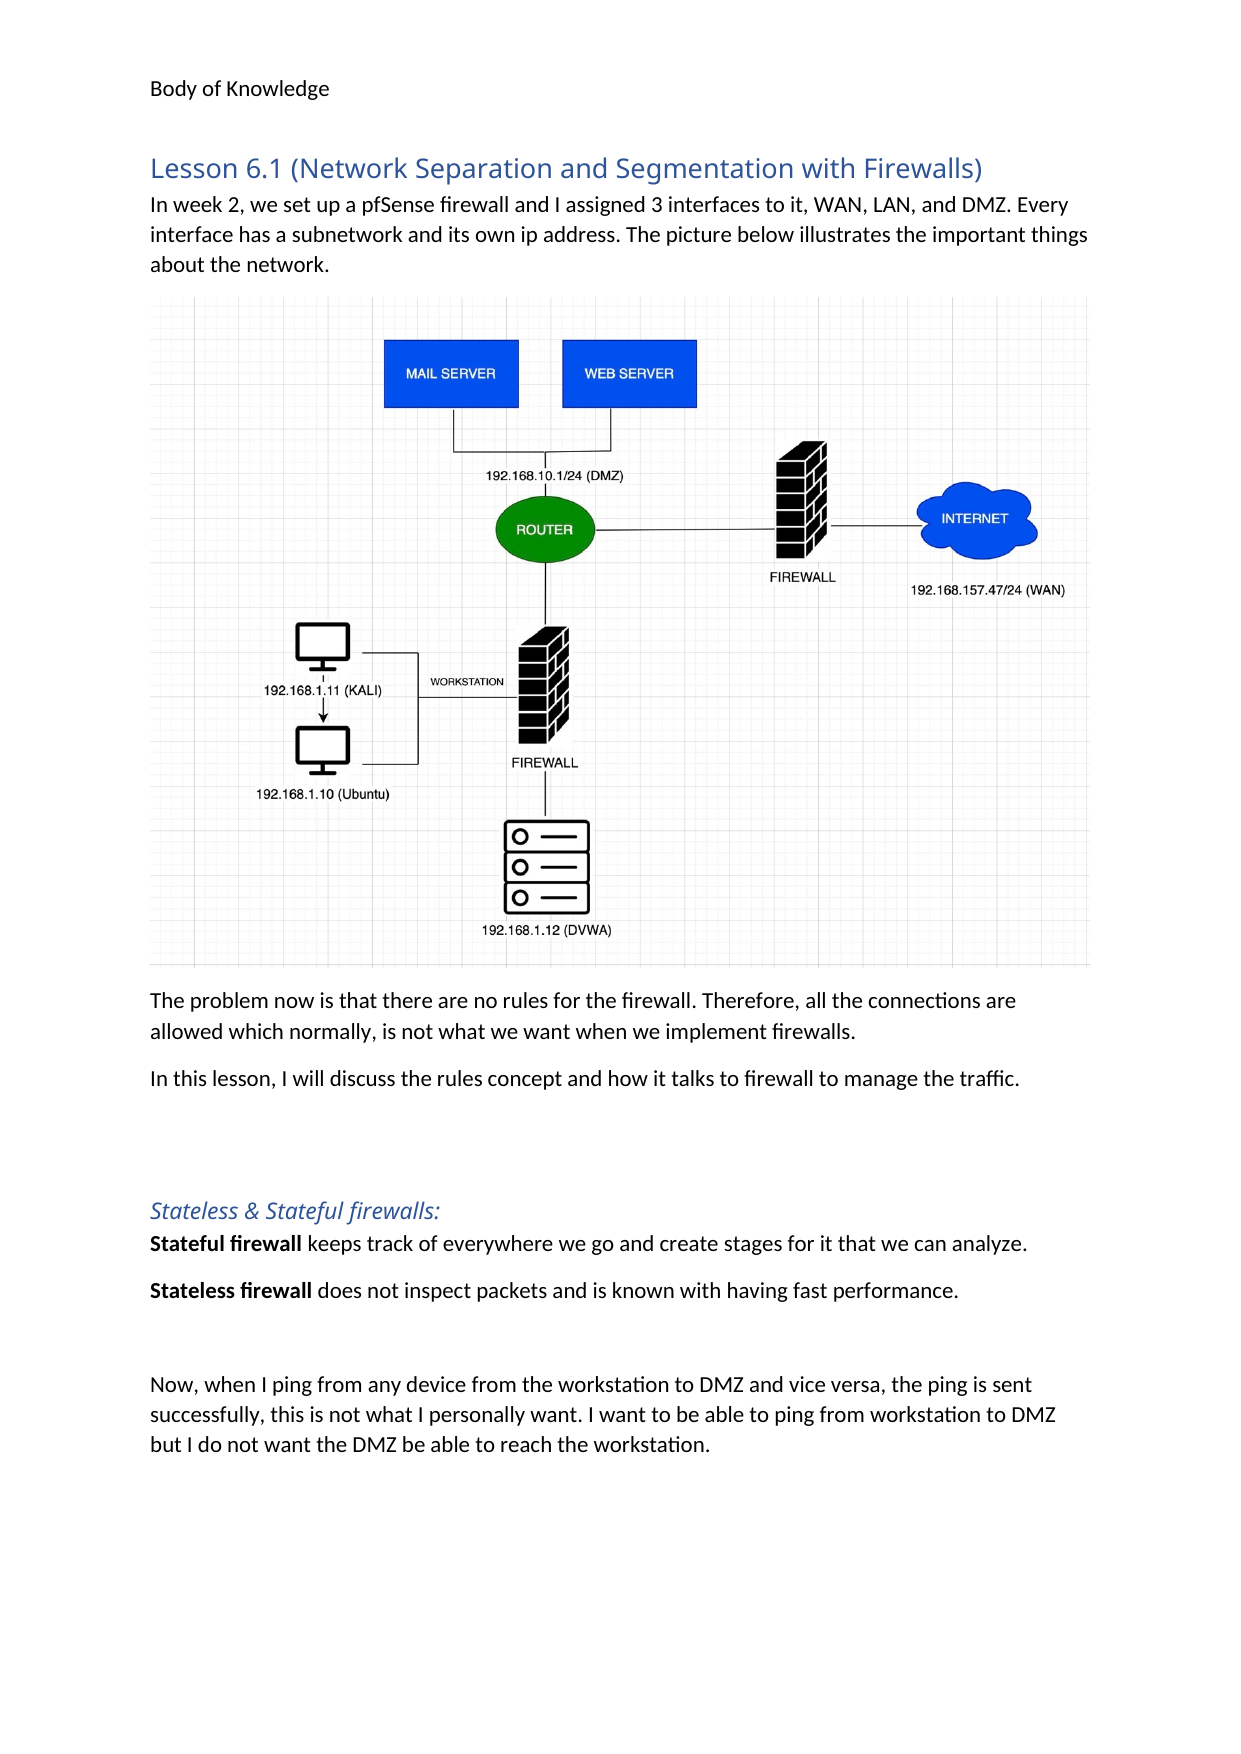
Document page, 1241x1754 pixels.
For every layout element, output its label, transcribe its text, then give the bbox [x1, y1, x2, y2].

text Stateless firewall does not inspect packets and is known with having fast performance. [150, 1276, 1090, 1304]
picture [150, 297, 1091, 968]
text The problem now is that there are no rules for the firewall. Therefore, all the connections are allowed which normally, is not what we want when we implement firewalls. [150, 987, 1090, 1045]
text Stateful firewall keeps track of everywhere we go and create stages for it that we can analyze. [150, 1229, 1090, 1257]
text Now, when I ping from any device from the workstation to DMZ and vice versa, the ping is sent successfully, this is not what I personally want. I want to be able to ping from workstation to DMZ but I do not want the DMZ be able to reach the workstation. [150, 1370, 1090, 1458]
text In this lesson, I will discuss the rules concept and how it talks to firewall to manage the traffic. [150, 1064, 1090, 1092]
subtitle Lesson 6.1 (Network Separation and Segmentation with Firewalls) [150, 150, 1090, 187]
text In week 2, we set up a pfSense firewall and I assigned 3 interfaces to it, WAN, LAN, and DMZ. Every interface has a subnetwork and its own ip address. The picture below illustrates the important things about the network. [150, 190, 1090, 278]
subtitle Stateless & Stateful firewalls: [150, 1195, 1090, 1227]
